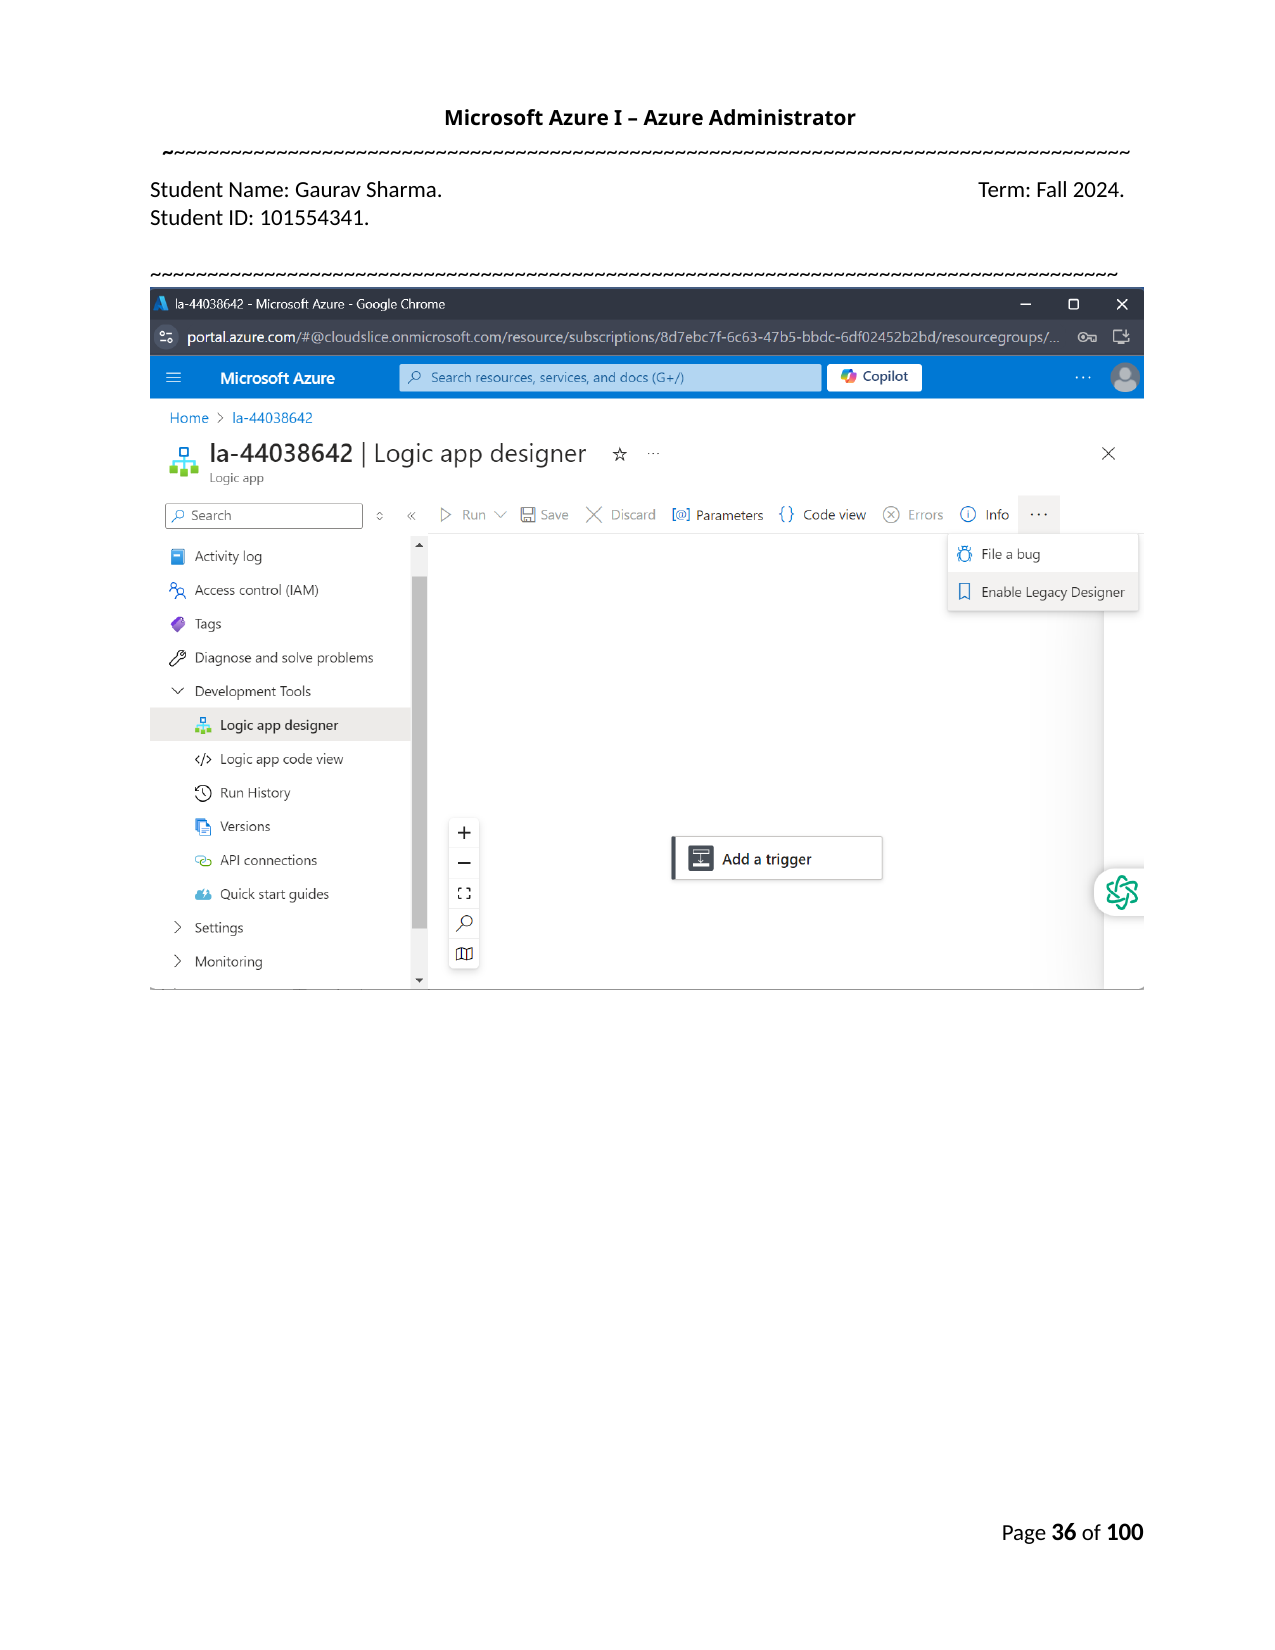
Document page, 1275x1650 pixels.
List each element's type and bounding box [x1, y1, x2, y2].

picture [150, 287, 1144, 990]
